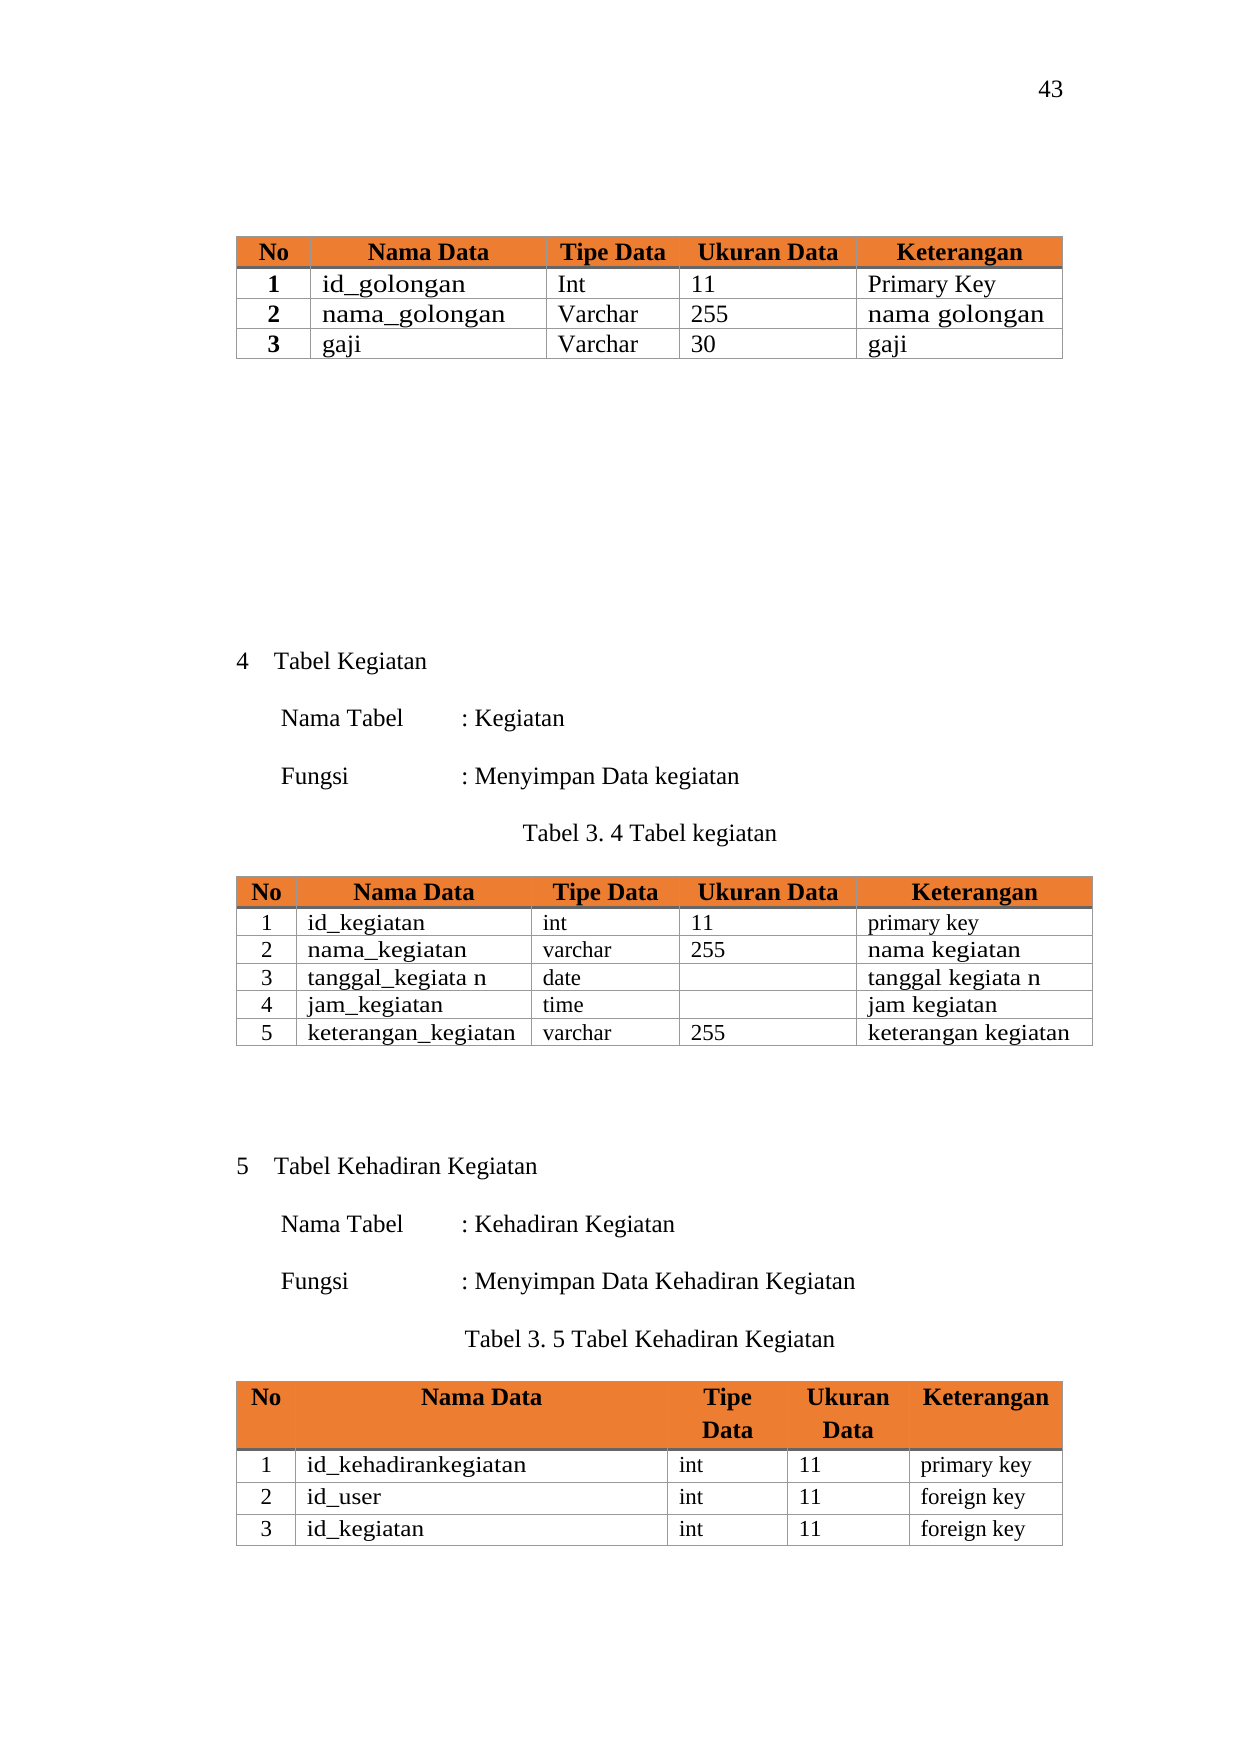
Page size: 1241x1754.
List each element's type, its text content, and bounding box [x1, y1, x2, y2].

table_cell 3 [237, 964, 296, 990]
table_cell foreign key [910, 1483, 1062, 1514]
list Tabel Kegiatan [236, 646, 1063, 675]
table_header Nama Data [296, 1382, 667, 1448]
table_header Tipe Data [668, 1382, 787, 1448]
table_cell 3 [237, 329, 310, 357]
table_cell 5 [237, 1019, 296, 1045]
table_cell 2 [237, 936, 296, 963]
table_header Ukuran Data [680, 237, 856, 266]
table_cell primary key [857, 909, 1092, 935]
table_cell jam_kegiatan [297, 991, 531, 1017]
table_cell gaji [857, 329, 1062, 357]
table_cell int [668, 1451, 787, 1482]
table_cell 11 [788, 1451, 909, 1482]
table_header Ukuran Data [680, 877, 856, 906]
table_cell Primary Key [857, 269, 1062, 298]
table_cell foreign key [910, 1515, 1062, 1545]
table_header Tipe Data [547, 237, 679, 266]
table_header Keterangan [910, 1382, 1062, 1448]
list Nama Tabel : Kehadiran Kegiatan [281, 1209, 1063, 1237]
table_cell keterangan kegiatan [857, 1019, 1092, 1045]
table_cell 30 [680, 329, 856, 357]
table_header No [237, 1382, 295, 1448]
table_cell jam kegiatan [857, 991, 1092, 1017]
table_cell 255 [680, 299, 856, 328]
table_cell int [668, 1515, 787, 1545]
table_cell time [532, 991, 679, 1017]
table_cell 2 [237, 299, 310, 328]
table_cell 2 [237, 1483, 295, 1514]
table_cell 1 [237, 909, 296, 935]
table_cell varchar [532, 936, 679, 963]
table_header Keterangan [857, 877, 1092, 906]
table_cell date [532, 964, 679, 990]
table_cell tanggal kegiata n [857, 964, 1092, 990]
table_cell 4 [237, 991, 296, 1017]
list Fungsi : Menyimpan Data kegiatan [281, 761, 1063, 790]
table_cell 1 [237, 1451, 295, 1482]
table_cell primary key [910, 1451, 1062, 1482]
table_cell id_kehadirankegiatan [296, 1451, 667, 1482]
table_cell nama_kegiatan [297, 936, 531, 963]
table_cell Varchar [547, 329, 679, 357]
table_cell 11 [680, 909, 856, 935]
table_cell nama_golongan [311, 299, 546, 328]
table_header No [237, 237, 310, 266]
table_cell id_user [296, 1483, 667, 1514]
table_cell [680, 964, 856, 990]
table_header Keterangan [857, 237, 1062, 266]
table_header Nama Data [311, 237, 546, 266]
table_header Tipe Data [532, 877, 679, 906]
table_cell nama kegiatan [857, 936, 1092, 963]
table_cell 11 [788, 1483, 909, 1514]
text Tabel 3. 4 Tabel kegiatan [236, 818, 1063, 847]
table_cell 255 [680, 936, 856, 963]
table_cell [680, 991, 856, 1017]
text Tabel 3. 5 Tabel Kehadiran Kegiatan [236, 1324, 1063, 1352]
table_header No [237, 877, 296, 906]
table_cell 11 [788, 1515, 909, 1545]
table_cell 1 [237, 269, 310, 298]
table_cell 255 [680, 1019, 856, 1045]
table_cell keterangan_kegiatan [297, 1019, 531, 1045]
table_cell id_golongan [311, 269, 546, 298]
table_header Nama Data [297, 877, 531, 906]
table_cell gaji [311, 329, 546, 357]
table_cell varchar [532, 1019, 679, 1045]
table_cell 3 [237, 1515, 295, 1545]
table_cell int [532, 909, 679, 935]
list Nama Tabel : Kegiatan [281, 703, 1063, 732]
table_cell nama golongan [857, 299, 1062, 328]
table_cell 11 [680, 269, 856, 298]
table_header Ukuran Data [788, 1382, 909, 1448]
table_cell id_kegiatan [296, 1515, 667, 1545]
table_cell Varchar [547, 299, 679, 328]
list Fungsi : Menyimpan Data Kehadiran Kegiatan [281, 1266, 1063, 1295]
table_cell id_kegiatan [297, 909, 531, 935]
list Tabel Kehadiran Kegiatan [236, 1151, 1063, 1180]
table_cell tanggal_kegiata n [297, 964, 531, 990]
table_cell Int [547, 269, 679, 298]
table_cell int [668, 1483, 787, 1514]
